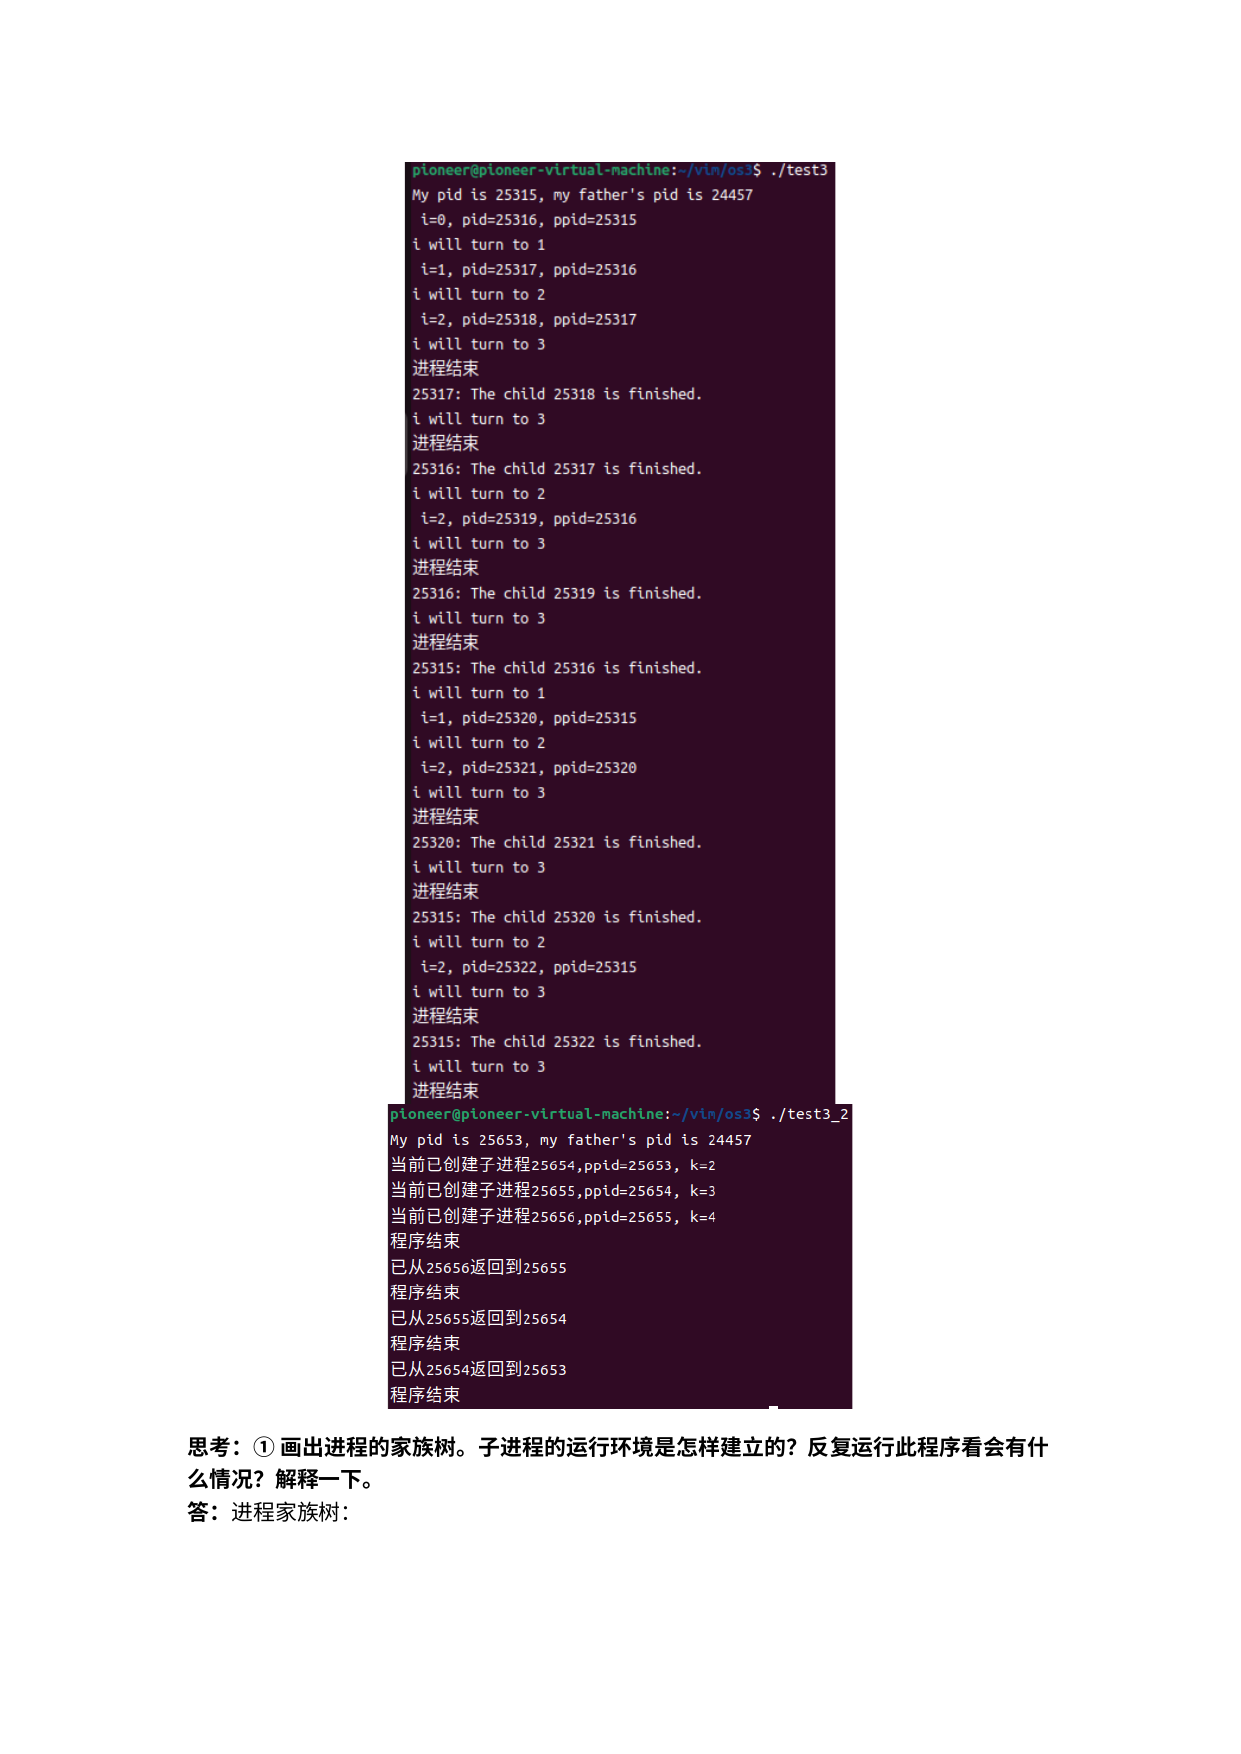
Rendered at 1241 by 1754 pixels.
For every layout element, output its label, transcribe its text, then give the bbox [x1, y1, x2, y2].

text 答：进程家族树： [187, 1494, 1053, 1527]
text 思考：① 画出进程的家族树。子进程的运行环境是怎样建立的？反复运行此程序看会有什 么情况？解释一下。 [187, 1429, 1053, 1494]
picture [387, 162, 853, 1409]
